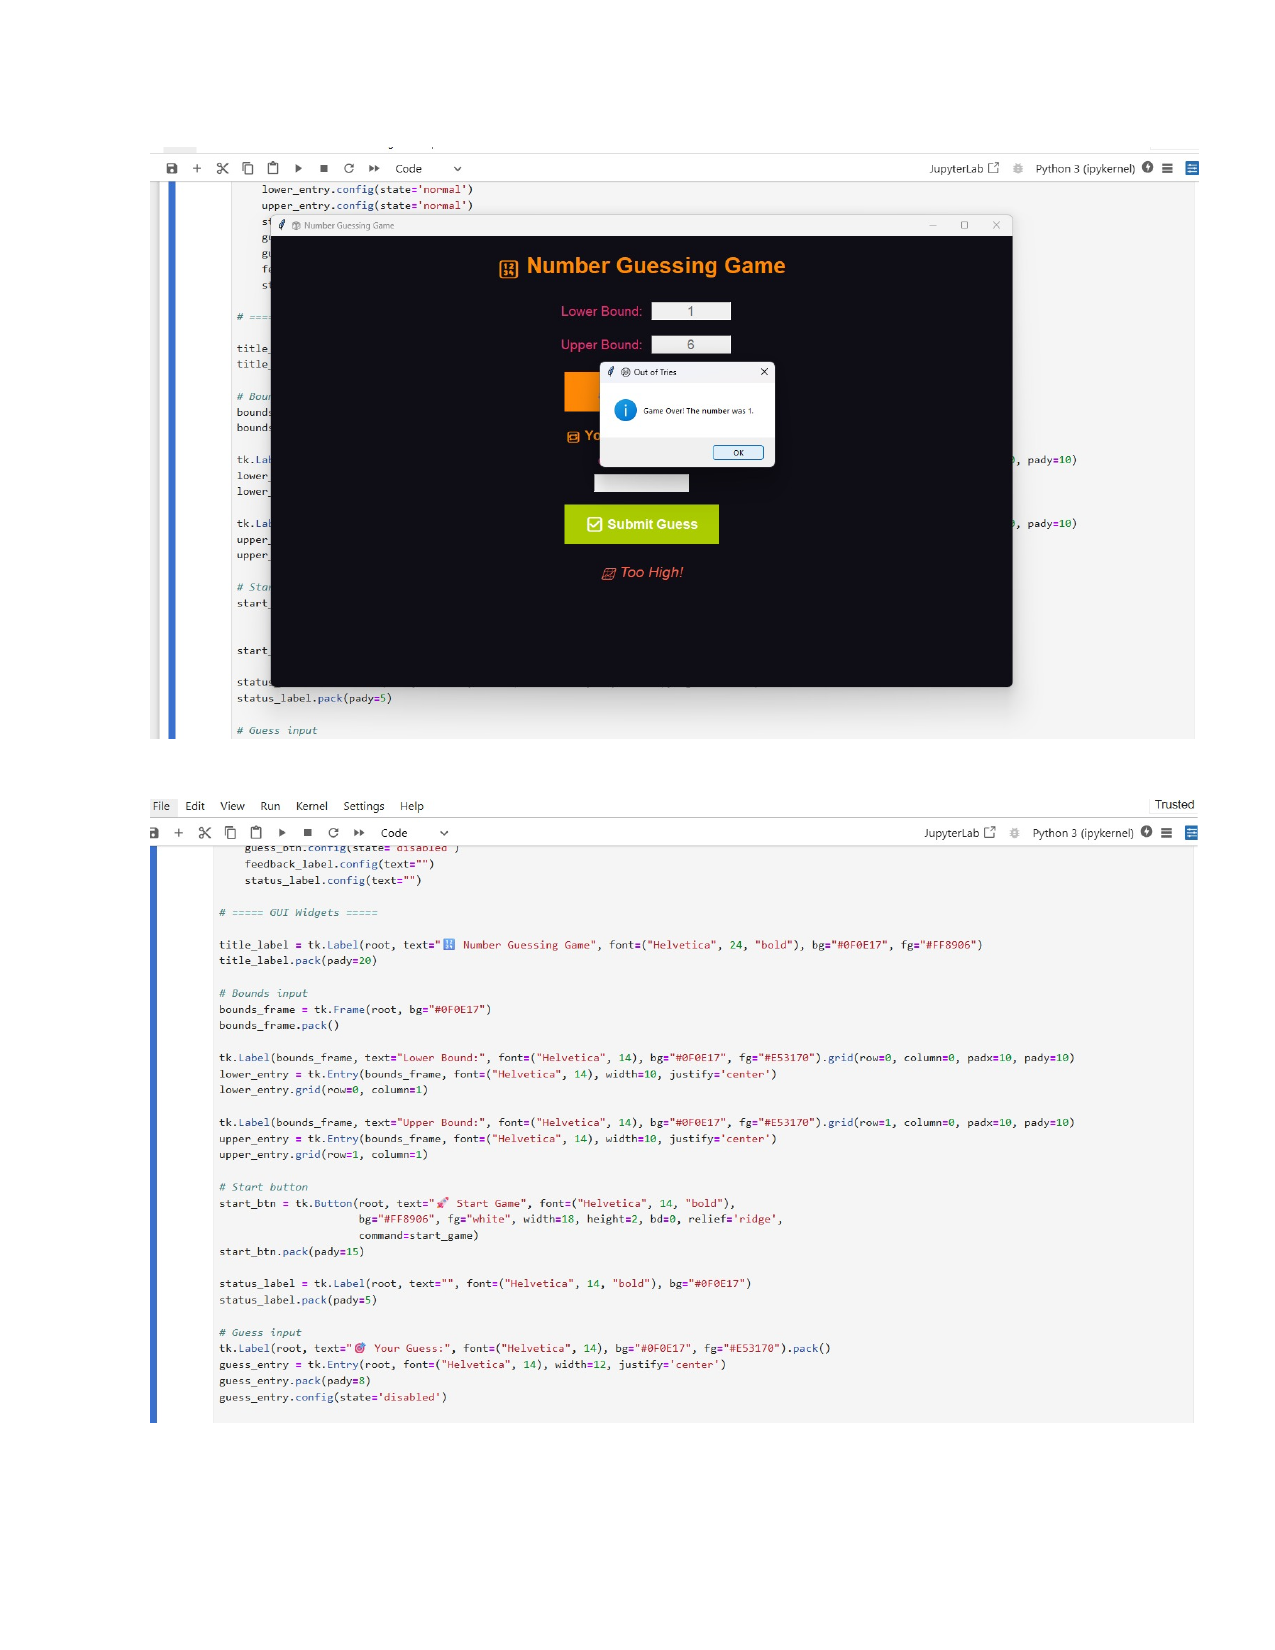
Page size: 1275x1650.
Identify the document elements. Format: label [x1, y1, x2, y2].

picture [150, 799, 1198, 1423]
picture [150, 147, 1199, 739]
